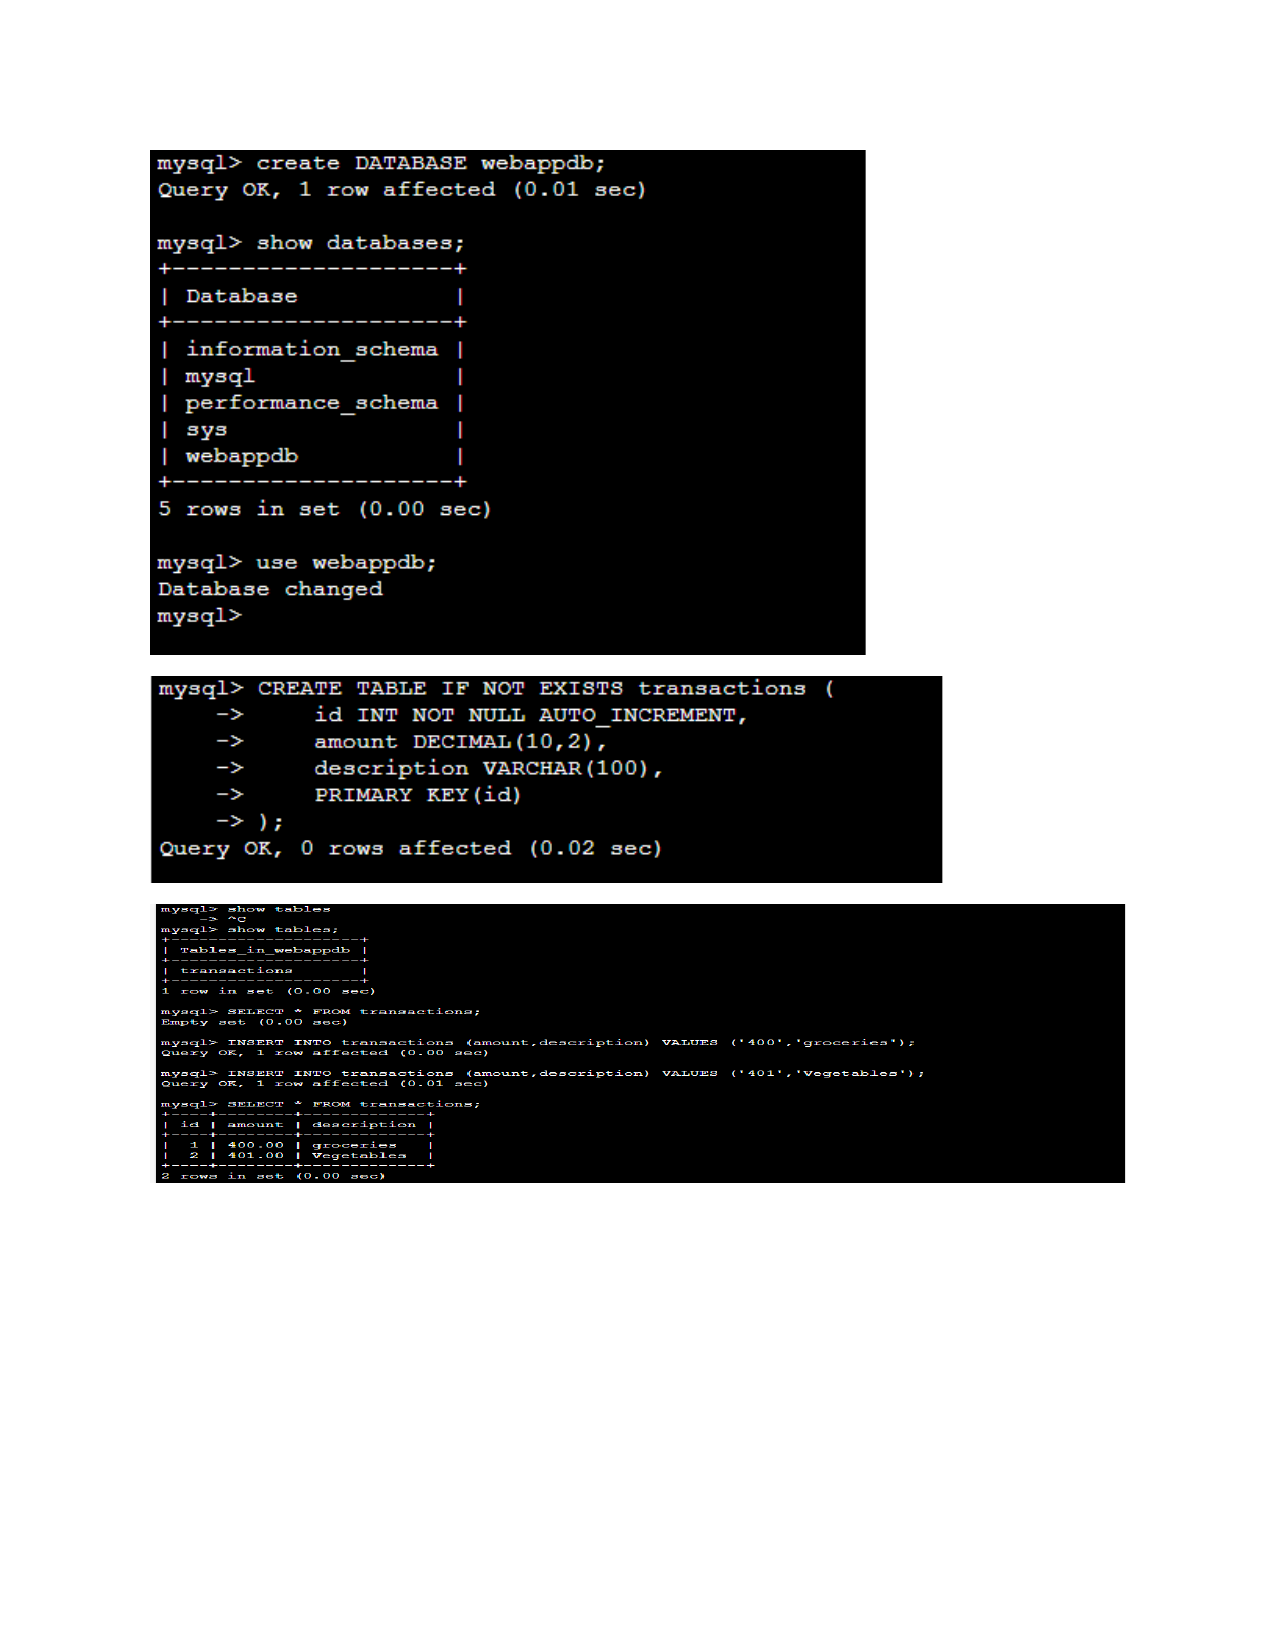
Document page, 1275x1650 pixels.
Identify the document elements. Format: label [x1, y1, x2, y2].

picture [150, 676, 943, 883]
picture [150, 150, 866, 655]
picture [150, 904, 1125, 1183]
